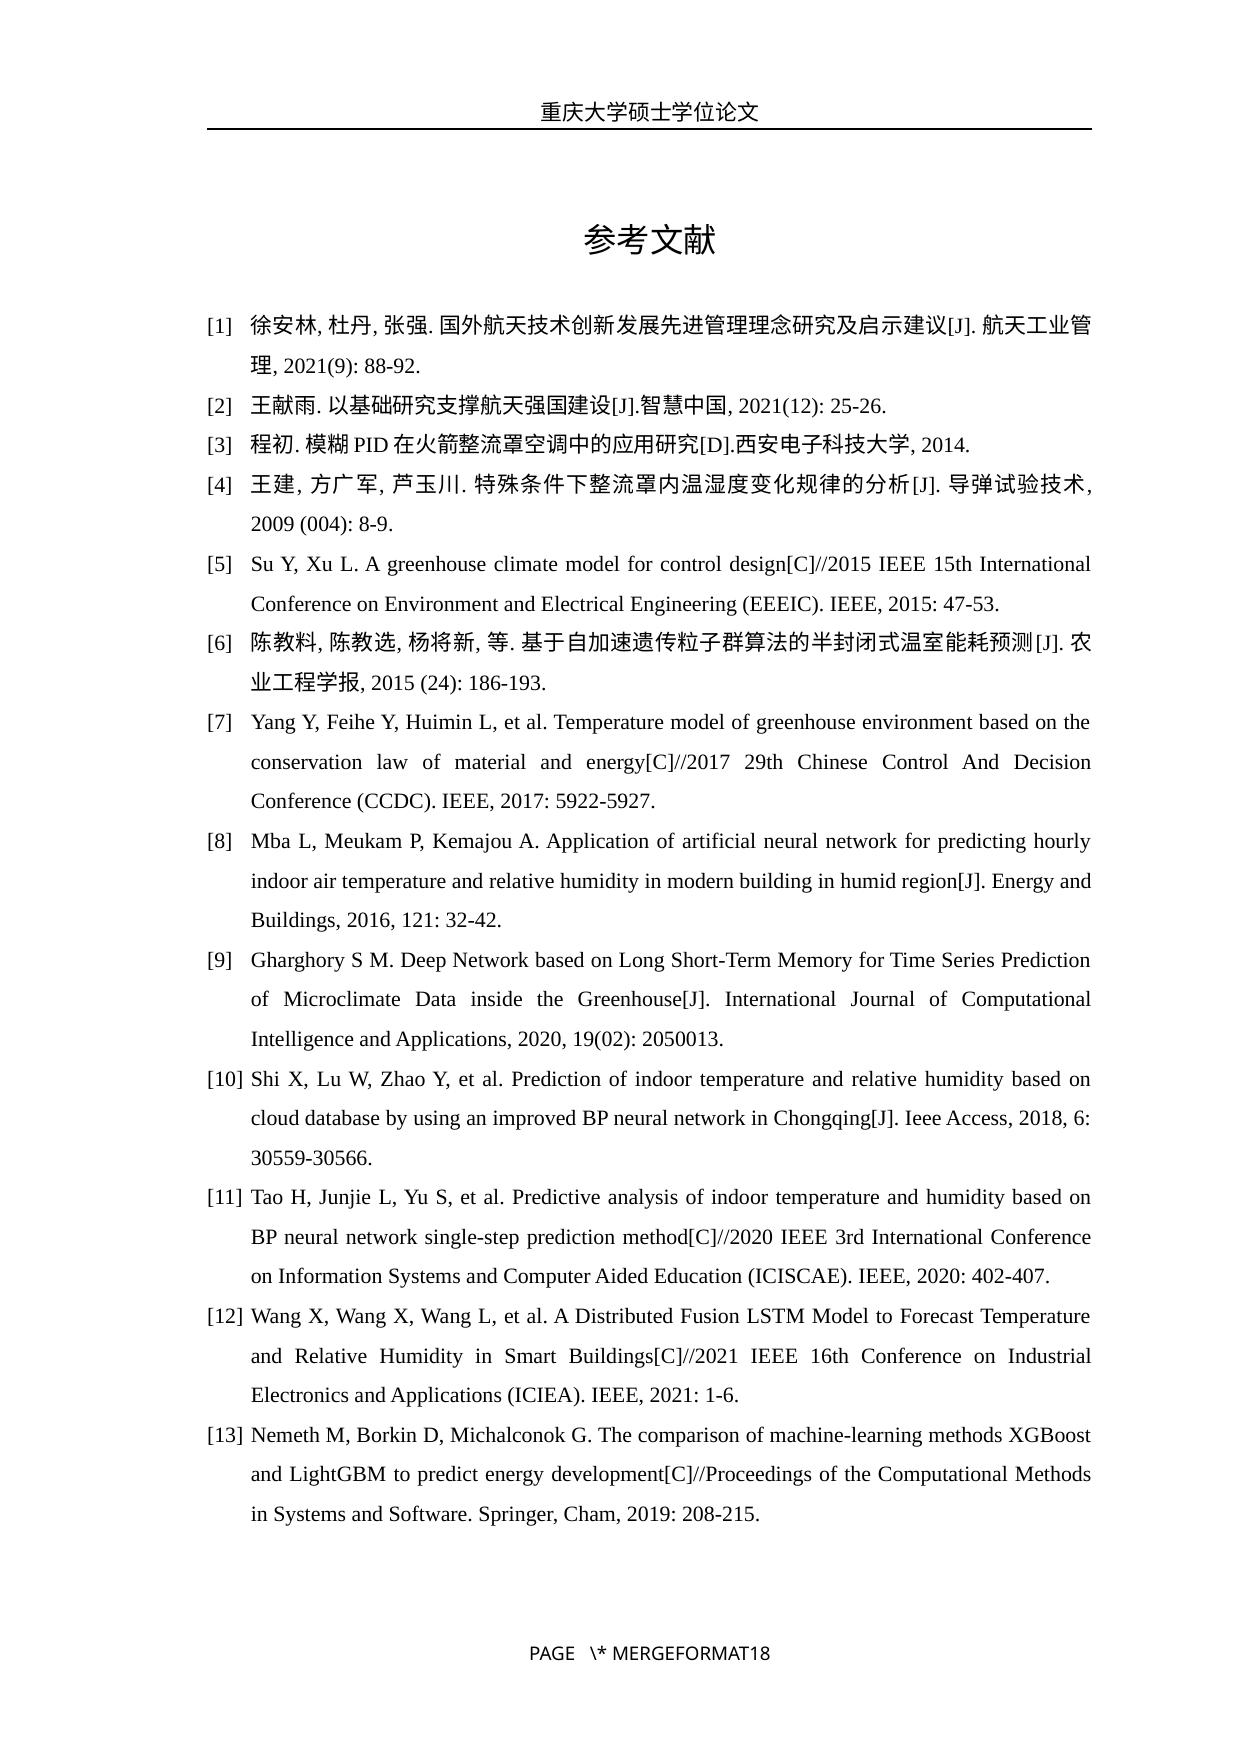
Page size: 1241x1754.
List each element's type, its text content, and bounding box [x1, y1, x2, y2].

list 王建, 方广军, 芦玉川. 特殊条件下整流罩内温湿度变化规律的分析[J]. 导弹试验技术, 2009 (004): 8-9. [207, 461, 1092, 540]
list Gharghory S M. Deep Network based on Long Short-Term Memory for Time Series Prediction of Microclimate Data inside the Greenhouse[J]. International Journal of Computational Intelligence and Applications, 2020, 19(02): 2050013. [207, 936, 1092, 1054]
list Wang X, Wang X, Wang L, et al. A Distributed Fusion LSTM Model to Forecast Temperature and Relative Humidity in Smart Buildings[C]//2021 IEEE 16th Conference on Industrial Electronics and Applications (ICIEA). IEEE, 2021: 1-6. [207, 1292, 1092, 1411]
list 陈教料, 陈教选, 杨将新, 等. 基于自加速遗传粒子群算法的半封闭式温室能耗预测[J]. 农业工程学报, 2015 (24): 186-193. [207, 619, 1092, 698]
subtitle 参考文献 [207, 219, 1092, 261]
list Yang Y, Feihe Y, Huimin L, et al. Temperature model of greenhouse environment based on the conservation law of material and energy[C]//2017 29th Chinese Control And Decision Conference (CCDC). IEEE, 2017: 5922-5927. [207, 698, 1092, 817]
list Mba L, Meukam P, Kemajou A. Application of artificial neural network for predicting hourly indoor air temperature and relative humidity in modern building in humid region[J]. Energy and Buildings, 2016, 121: 32-42. [207, 817, 1092, 936]
list Shi X, Lu W, Zhao Y, et al. Prediction of indoor temperature and relative humidity based on cloud database by using an improved BP neural network in Chongqing[J]. Ieee Access, 2018, 6: 30559-30566. [207, 1054, 1092, 1173]
list 程初. 模糊PID在火箭整流罩空调中的应用研究[D].西安电子科技大学, 2014. [207, 421, 1092, 461]
list Su Y, Xu L. A greenhouse climate model for control design[C]//2015 IEEE 15th International Conference on Environment and Electrical Engineering (EEEIC). IEEE, 2015: 47-53. [207, 540, 1092, 619]
list 王献雨. 以基础研究支撑航天强国建设[J].智慧中国, 2021(12): 25-26. [207, 381, 1092, 421]
list Nemeth M, Borkin D, Michalconok G. The comparison of machine-learning methods XGBoost and LightGBM to predict energy development[C]//Proceedings of the Computational Methods in Systems and Software. Springer, Cham, 2019: 208-215. [207, 1411, 1092, 1529]
list Tao H, Junjie L, Yu S, et al. Predictive analysis of indoor temperature and humidity based on BP neural network single-step prediction method[C]//2020 IEEE 3rd International Conference on Information Systems and Computer Aided Education (ICISCAE). IEEE, 2020: 402-407. [207, 1173, 1092, 1292]
list 徐安林, 杜丹, 张强. 国外航天技术创新发展先进管理理念研究及启示建议[J]. 航天工业管理, 2021(9): 88-92. [207, 302, 1092, 381]
